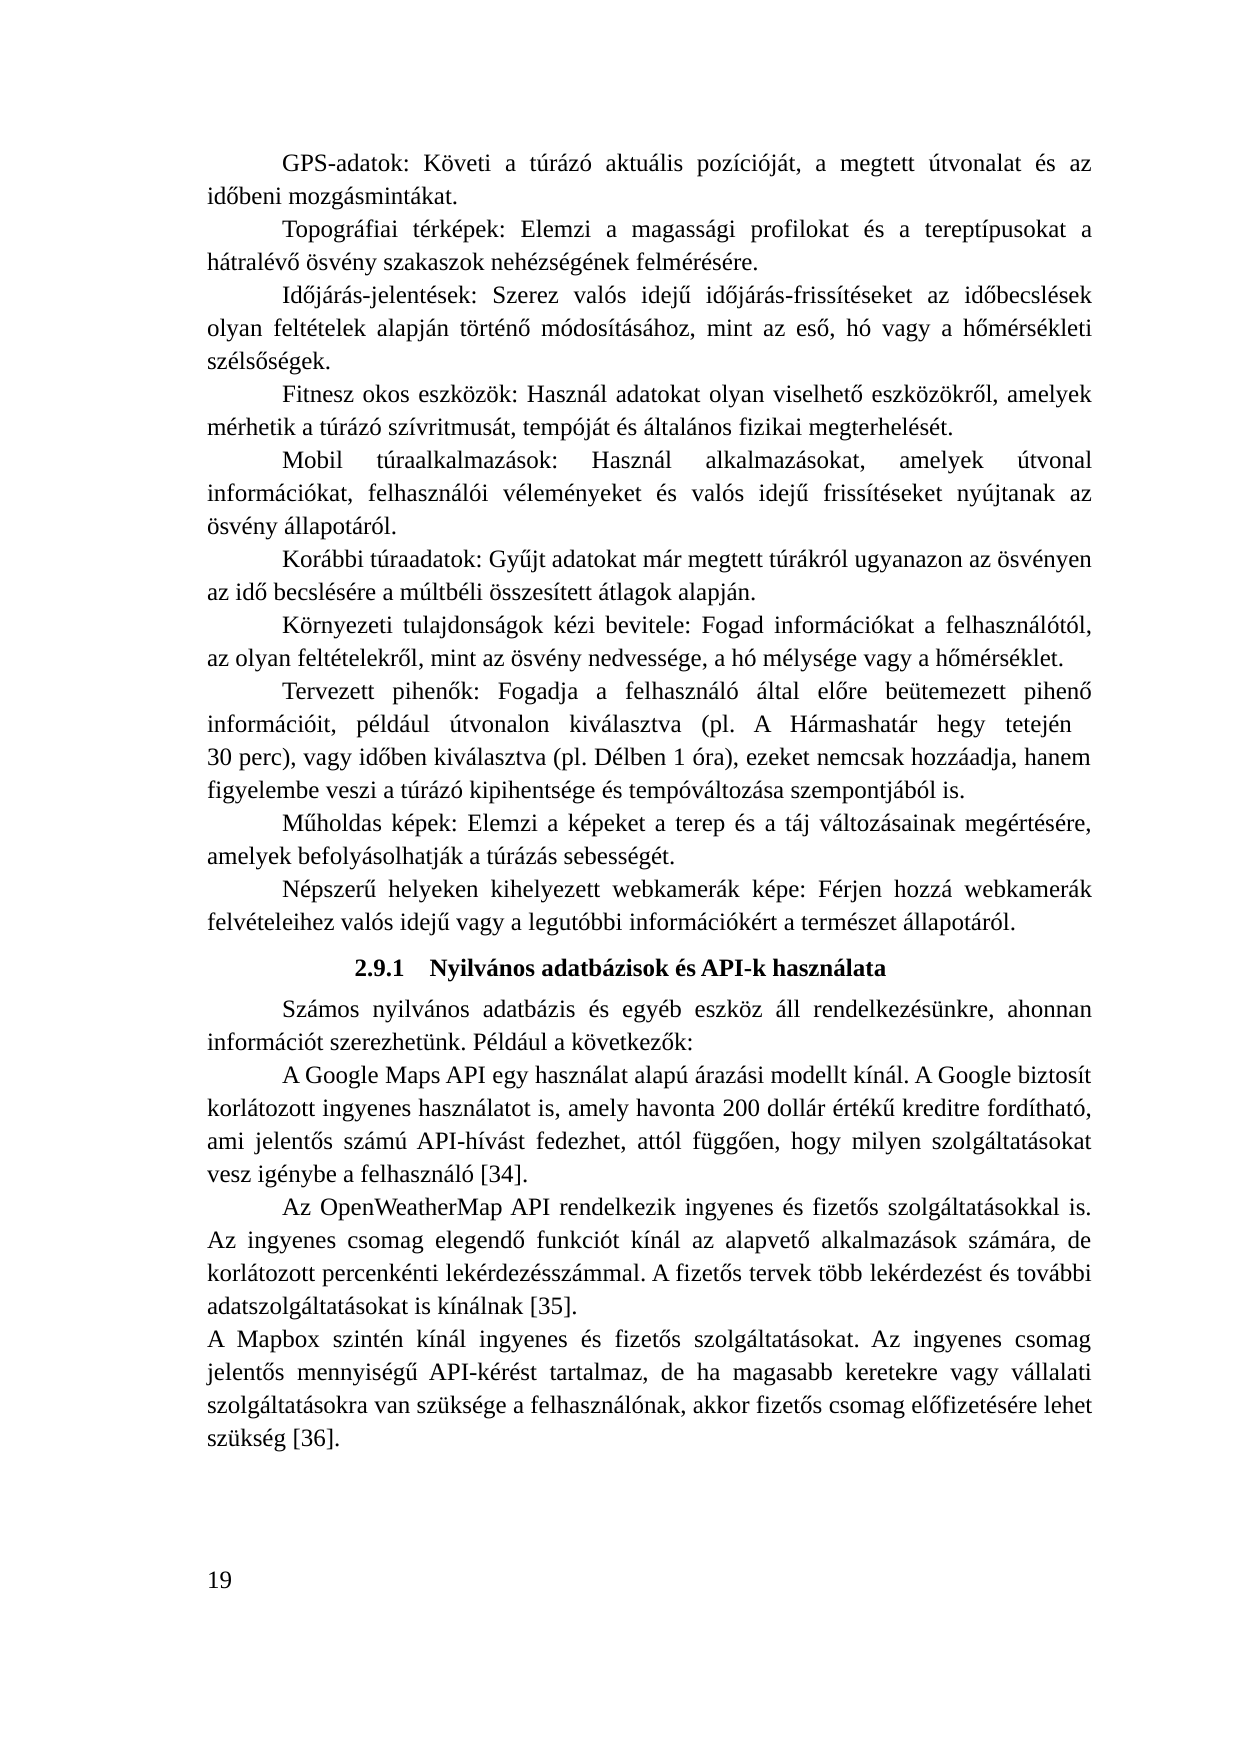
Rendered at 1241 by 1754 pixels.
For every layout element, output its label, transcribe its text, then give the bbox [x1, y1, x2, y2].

text A Mapbox szintén kínál ingyenes és fizetős szolgáltatásokat. Az ingyenes csomag jelentős mennyiségű API-kérést tartalmaz, de ha magasabb keretekre vagy vállalati szolgáltatásokra van szüksége a felhasználónak, akkor fizetős csomag előfizetésére lehet szükség . [207, 1324, 1092, 1452]
text Topográfiai térképek: Elemzi a magassági profilokat és a tereptípusokat a hátralévő ösvény szakaszok nehézségének felmérésére. [207, 214, 1092, 276]
text Számos nyilvános adatbázis és egyéb eszköz áll rendelkezésünkre, ahonnan információt szerezhetünk. Például a következők: [207, 994, 1092, 1056]
text GPS-adatok: Követi a túrázó aktuális pozícióját, a megtett útvonalat és az időbeni mozgásmintákat. [207, 148, 1092, 209]
text A Google Maps API egy használat alapú árazási modellt kínál. A Google biztosít korlátozott ingyenes használatot is, amely havonta 200 dollár értékű kreditre fordítható, ami jelentős számú API-hívást fedezhet, attól függően, hogy milyen szolgáltatásokat vesz igénybe a felhasználó . [207, 1060, 1092, 1188]
text Környezeti tulajdonságok kézi bevitele: Fogad információkat a felhasználótól, az olyan feltételekről, mint az ösvény nedvessége, a hó mélysége vagy a hőmérséklet. [207, 610, 1092, 672]
text Népszerű helyeken kihelyezett webkamerák képe: Férjen hozzá webkamerák felvételeihez valós idejű vagy a legutóbbi információkért a természet állapotáról. [207, 874, 1092, 936]
subtitle Nyilvános adatbázisok és API-k használata [354, 953, 1092, 981]
text Mobil túraalkalmazások: Használ alkalmazásokat, amelyek útvonal információkat, felhasználói véleményeket és valós idejű frissítéseket nyújtanak az ösvény állapotáról. [207, 445, 1092, 540]
text Tervezett pihenők: Fogadja a felhasználó által előre beütemezett pihenő információit, például útvonalon kiválasztva (pl. A Hármashatár hegy tetején 30 perc), vagy időben kiválasztva (pl. Délben 1 óra), ezeket nemcsak hozzáadja, hanem figyelembe veszi a túrázó kipihentsége és tempóváltozása szempontjából is. [207, 676, 1092, 804]
text Az OpenWeatherMap API rendelkezik ingyenes és fizetős szolgáltatásokkal is. Az ingyenes csomag elegendő funkciót kínál az alapvető alkalmazások számára, de korlátozott percenkénti lekérdezésszámmal. A fizetős tervek több lekérdezést és további adatszolgáltatásokat is kínálnak . [207, 1192, 1092, 1320]
text Fitnesz okos eszközök: Használ adatokat olyan viselhető eszközökről, amelyek mérhetik a túrázó szívritmusát, tempóját és általános fizikai megterhelését. [207, 379, 1092, 441]
text Időjárás-jelentések: Szerez valós idejű időjárás-frissítéseket az időbecslések olyan feltételek alapján történő módosításához, mint az eső, hó vagy a hőmérsékleti szélsőségek. [207, 280, 1092, 374]
text Korábbi túraadatok: Gyűjt adatokat már megtett túrákról ugyanazon az ösvényen az idő becslésére a múltbéli összesített átlagok alapján. [207, 544, 1092, 606]
text Műholdas képek: Elemzi a képeket a terep és a táj változásainak megértésére, amelyek befolyásolhatják a túrázás sebességét. [207, 808, 1092, 870]
